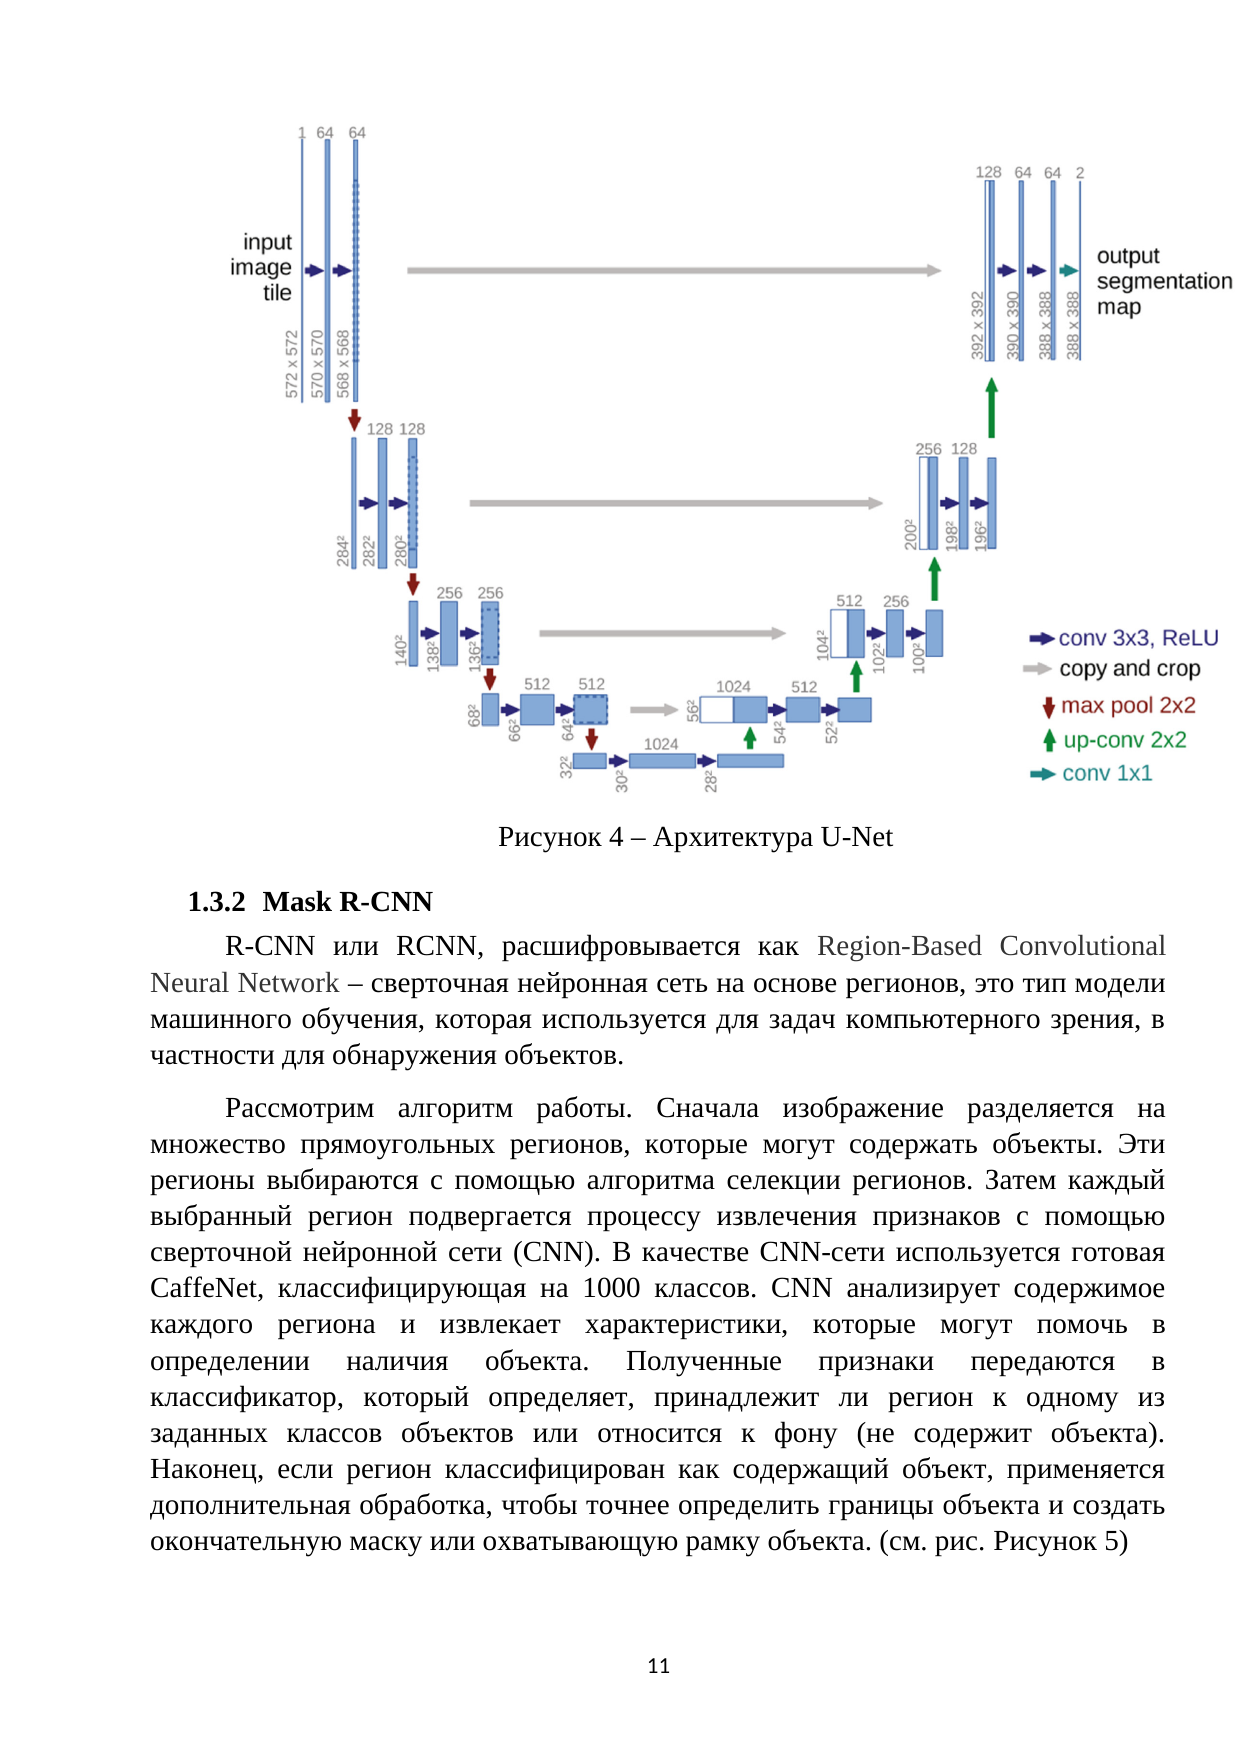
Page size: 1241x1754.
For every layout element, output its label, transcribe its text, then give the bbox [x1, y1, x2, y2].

picture [225, 118, 1235, 800]
text Рассмотрим алгоритм работы. Сначала изображение разделяется на множество прямоугольных регионов, которые могут содержать объекты. Эти регионы выбираются с помощью алгоритма селекции регионов. Затем каждый выбранный регион подвергается процессу извлечения признаков с помощью сверточной нейронной сети (CNN). В качестве CNN-сети используется готовая CaffeNet, классифицирующая на 1000 классов. CNN анализирует содержимое каждого региона и извлекает характеристики, которые могут помочь в определении наличия объекта. Полученные признаки передаются в классификатор, который определяет, принадлежит ли регион к одному из заданных классов объектов или относится к фону (не содержит объекта). Наконец, если регион классифицирован как содержащий объект, применяется дополнительная обработка, чтобы точнее определить границы объекта и создать окончательную маску или охватывающую рамку объекта. (см. рис. 5) [150, 1090, 1166, 1557]
text R-CNN или RCNN, расшифровывается как Region-Based Convolutional Neural Network – сверточная нейронная сеть на основе регионов, это тип модели машинного обучения, которая используется для задач компьютерного зрения, в частности для обнаружения объектов. [150, 928, 1166, 1071]
text Mask R-CNN [187, 884, 1166, 918]
